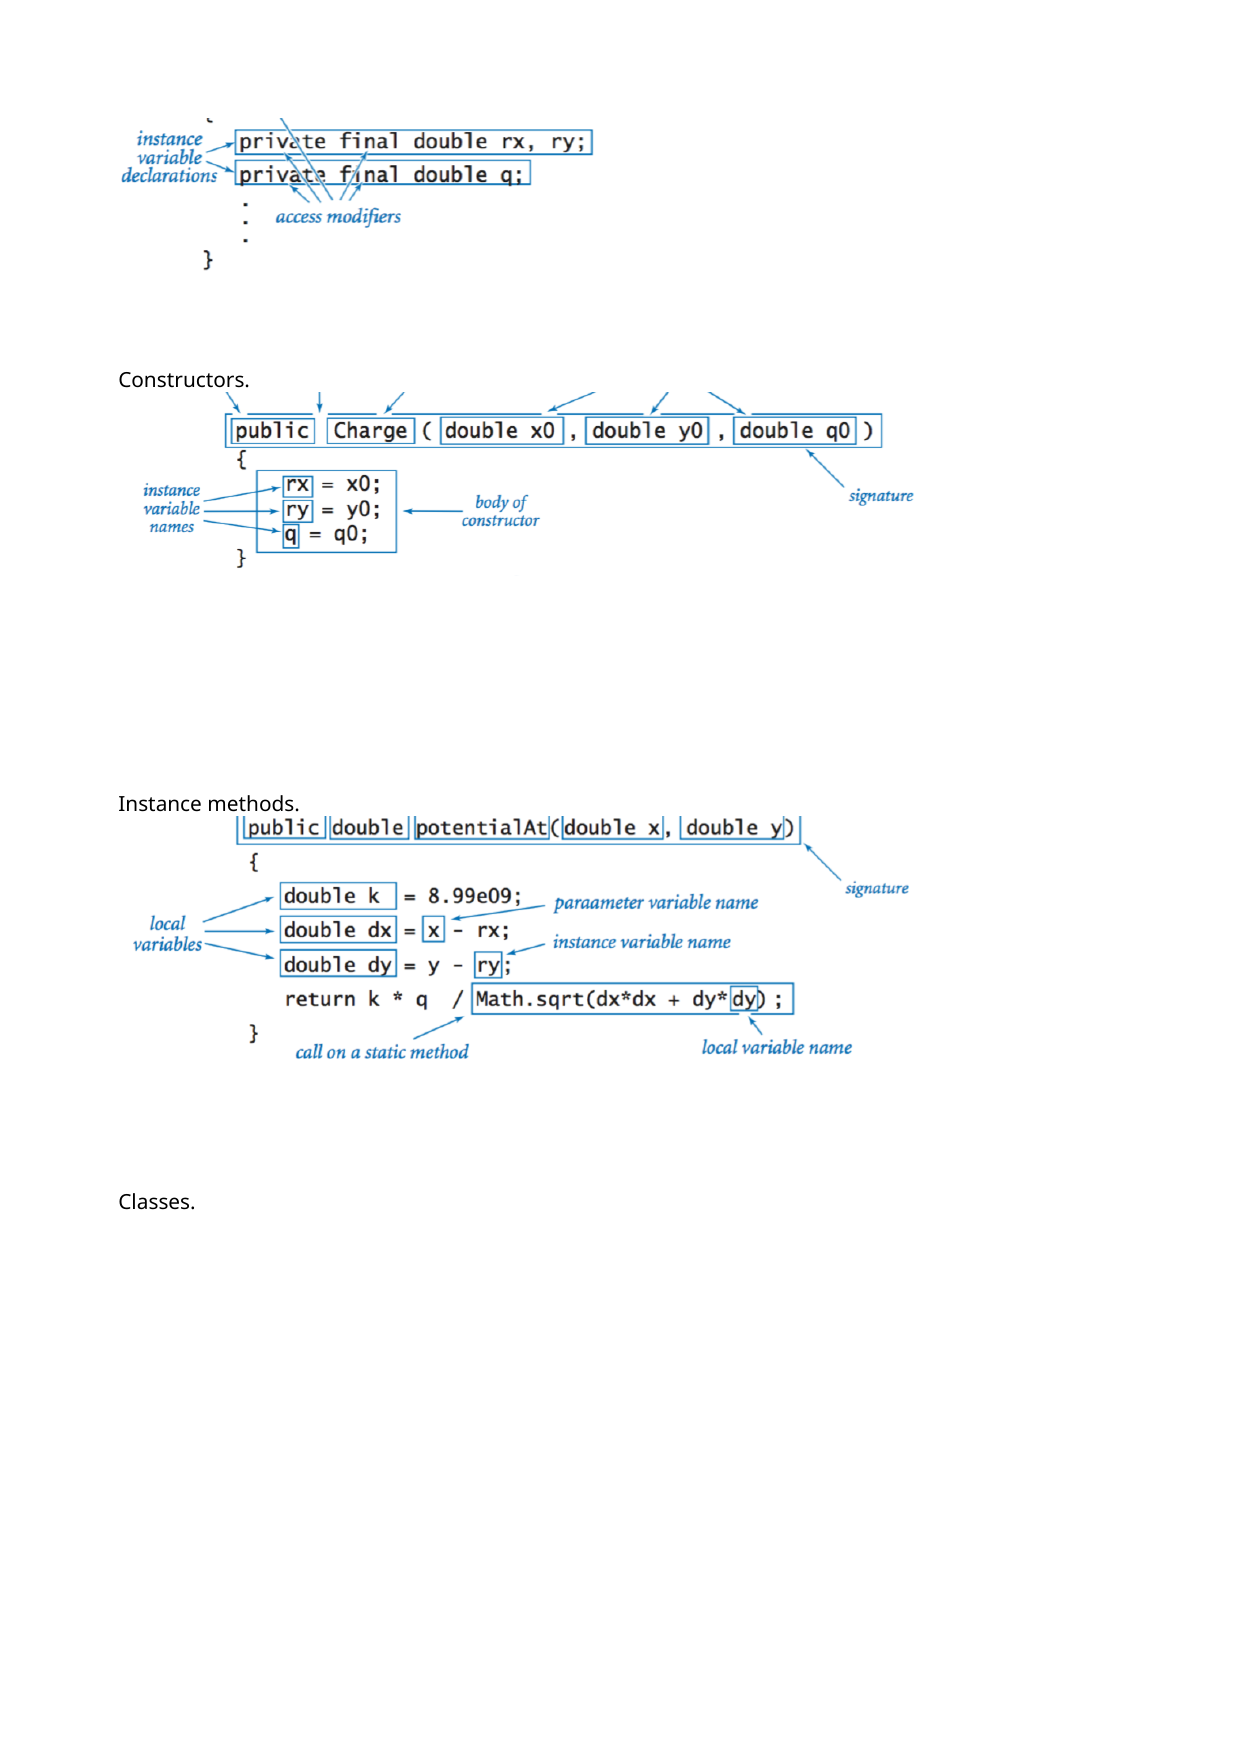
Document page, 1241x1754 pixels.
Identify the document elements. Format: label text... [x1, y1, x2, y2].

text Constructors. [118, 367, 1122, 392]
text Instance methods. [118, 791, 1122, 817]
picture [118, 392, 933, 576]
text Classes. [118, 1189, 1122, 1214]
picture [118, 816, 920, 1070]
picture [118, 118, 607, 272]
